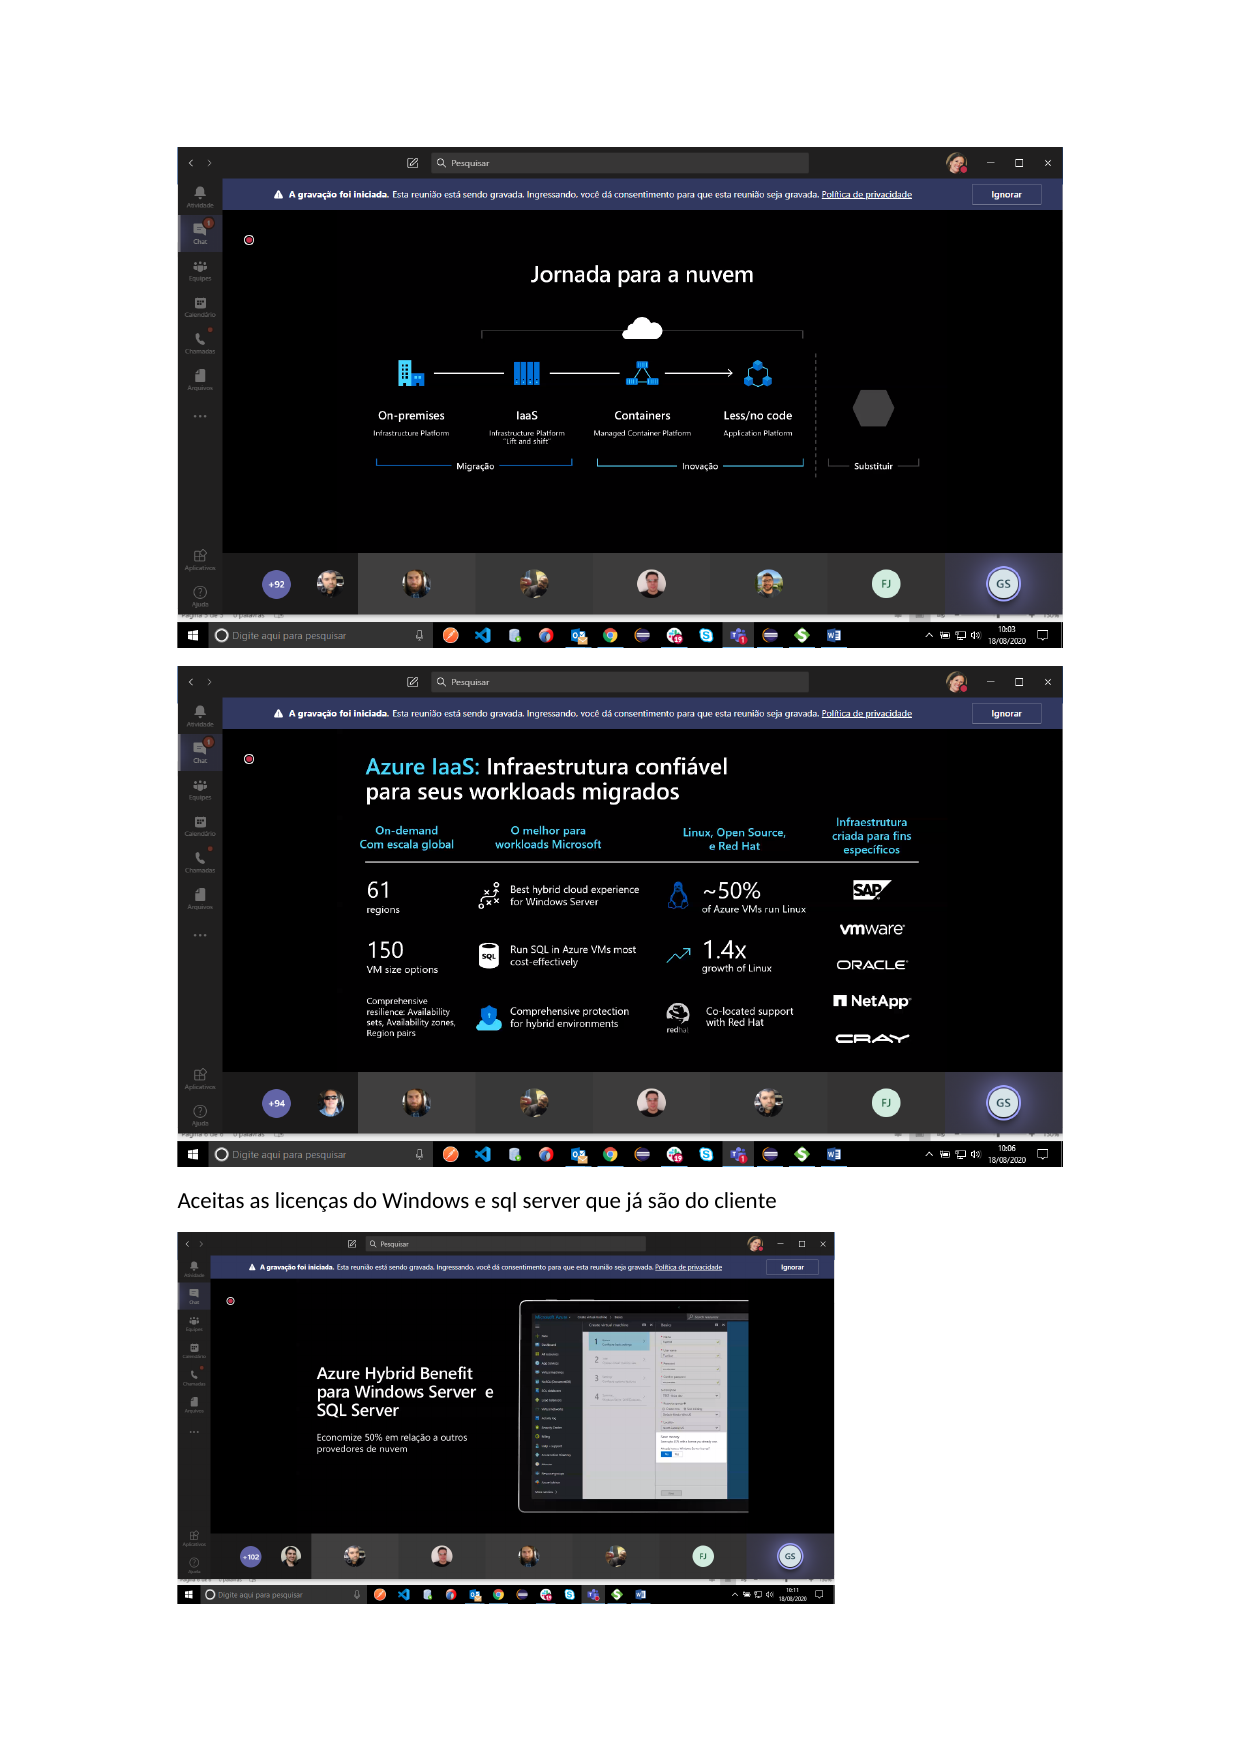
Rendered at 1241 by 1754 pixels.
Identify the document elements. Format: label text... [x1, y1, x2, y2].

picture [177, 666, 1063, 1167]
text Aceitas as licenças do Windows e sql server que já são do cliente [177, 1186, 1063, 1214]
picture [177, 147, 1063, 648]
picture [177, 1232, 835, 1604]
